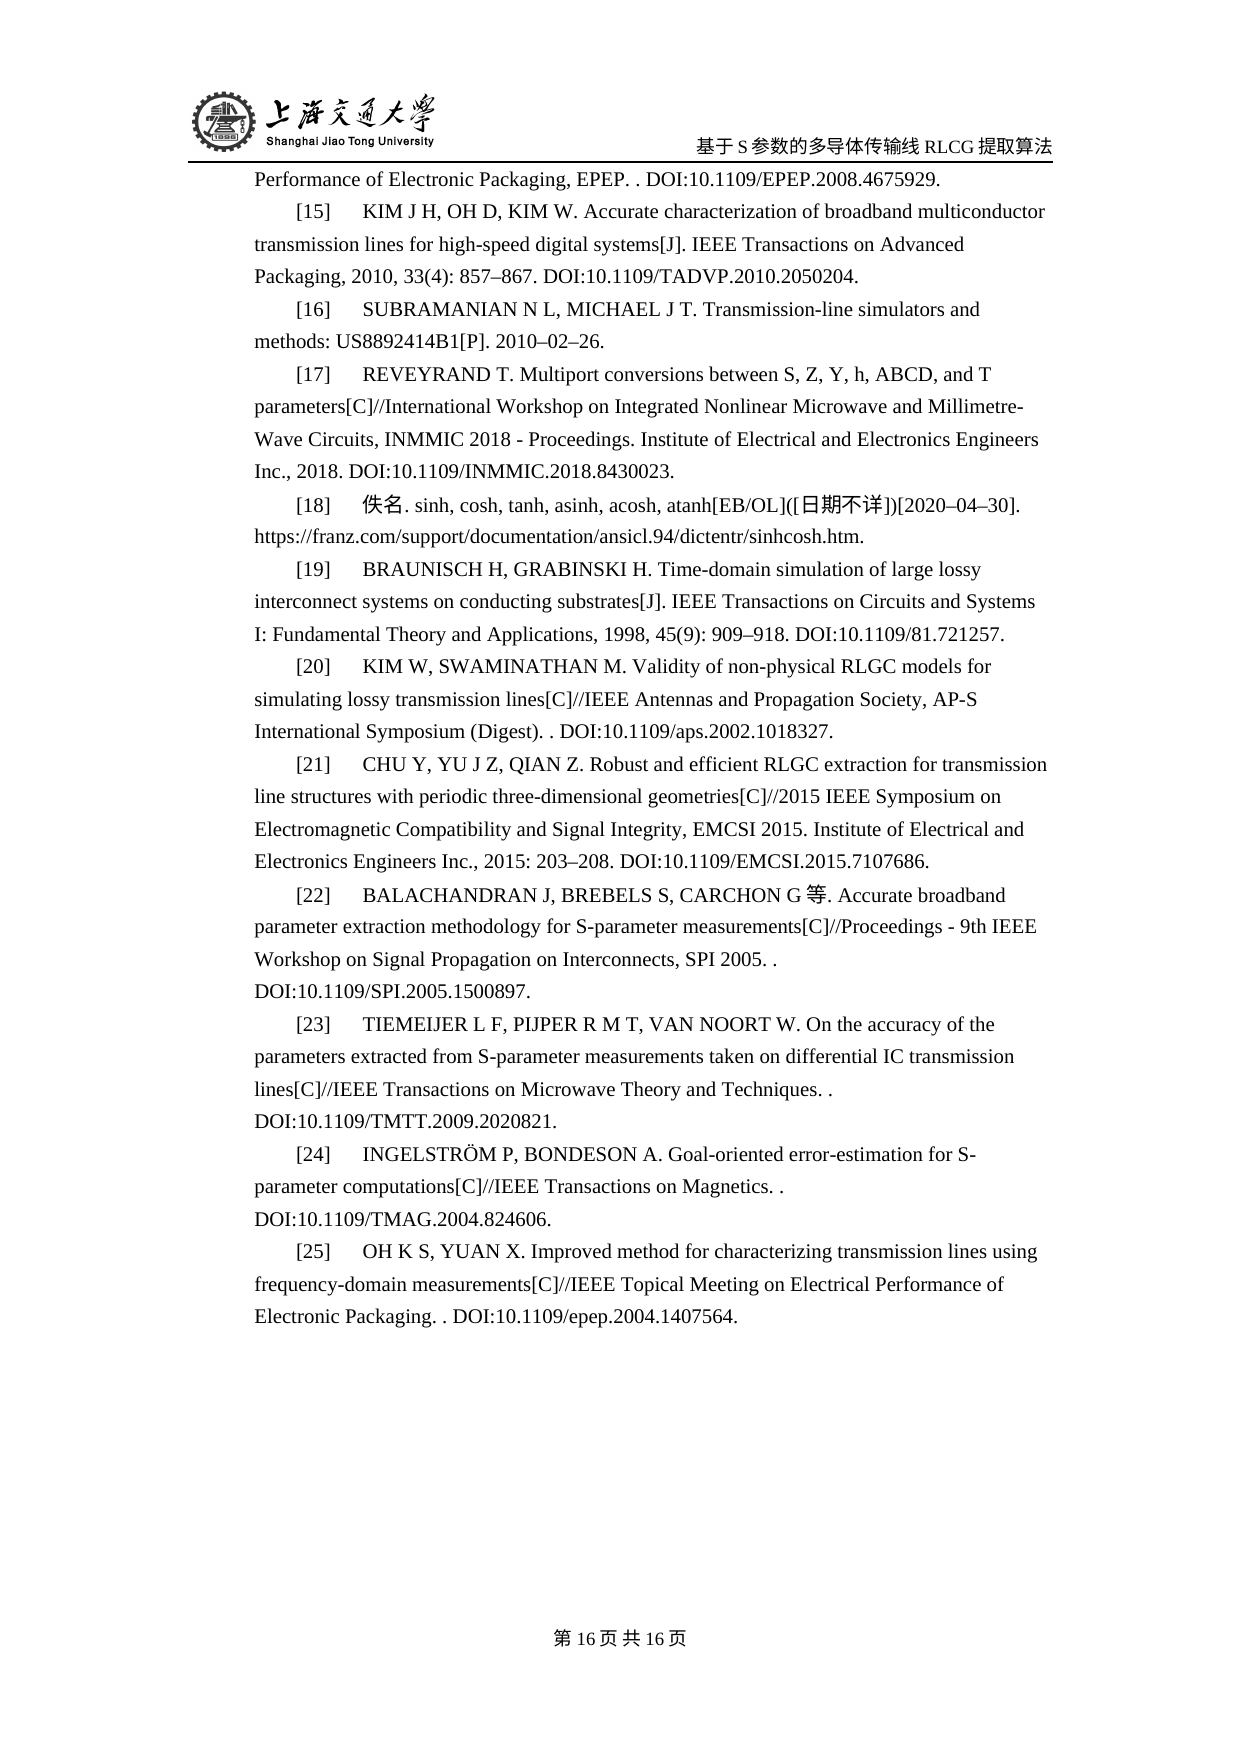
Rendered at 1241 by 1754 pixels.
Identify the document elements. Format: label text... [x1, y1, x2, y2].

text [15] KIM J H, OH D, KIM W. Accurate characterization of broadband multiconductor transmission lines for high-speed digital systems[J]. IEEE Transactions on Advanced Packaging, 2010, 33(4): 857–867. DOI:10.1109/TADVP.2010.2050204. [254, 195, 1053, 293]
text [18] 佚名. sinh, cosh, tanh, asinh, acosh, atanh[EB/OL]([日期不详])[2020–04–30]. https://franz.com/support/documentation/ansicl.94/dictentr/sinhcosh.htm. [254, 488, 1053, 553]
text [254, 163, 1053, 195]
text [22] BALACHANDRAN J, BREBELS S, CARCHON G等. Accurate broadband parameter extraction methodology for S-parameter measurements[C]//Proceedings - 9th IEEE Workshop on Signal Propagation on Interconnects, SPI 2005. . DOI:10.1109/SPI.2005.1500897. [254, 878, 1053, 1008]
text [17] REVEYRAND T. Multiport conversions between S, Z, Y, h, ABCD, and T parameters[C]//International Workshop on Integrated Nonlinear Microwave and Millimetre-Wave Circuits, INMMIC 2018 - Proceedings. Institute of Electrical and Electronics Engineers Inc., 2018. DOI:10.1109/INMMIC.2018.8430023. [254, 358, 1053, 488]
text [20] KIM W, SWAMINATHAN M. Validity of non-physical RLGC models for simulating lossy transmission lines[C]//IEEE Antennas and Propagation Society, AP-S International Symposium (Digest). . DOI:10.1109/aps.2002.1018327. [254, 650, 1053, 748]
text [16] SUBRAMANIAN N L, MICHAEL J T. Transmission-line simulators and methods: US8892414B1[P]. 2010–02–26. [254, 293, 1053, 358]
text [23] TIEMEIJER L F, PIJPER R M T, VAN NOORT W. On the accuracy of the parameters extracted from S-parameter measurements taken on differential IC transmission lines[C]//IEEE Transactions on Microwave Theory and Techniques. . DOI:10.1109/TMTT.2009.2020821. [254, 1008, 1053, 1138]
text [24] INGELSTRÖM P, BONDESON A. Goal-oriented error-estimation for S-parameter computations[C]//IEEE Transactions on Magnetics. . DOI:10.1109/TMAG.2004.824606. [254, 1138, 1053, 1235]
text [21] CHU Y, YU J Z, QIAN Z. Robust and efficient RLGC extraction for transmission line structures with periodic three-dimensional geometries[C]//2015 IEEE Symposium on Electromagnetic Compatibility and Signal Integrity, EMCSI 2015. Institute of Electrical and Electronics Engineers Inc., 2015: 203–208. DOI:10.1109/EMCSI.2015.7107686. [254, 748, 1053, 878]
text [19] BRAUNISCH H, GRABINSKI H. Time-domain simulation of large lossy interconnect systems on conducting substrates[J]. IEEE Transactions on Circuits and Systems I: Fundamental Theory and Applications, 1998, 45(9): 909–918. DOI:10.1109/81.721257. [254, 553, 1053, 650]
text [25] OH K S, YUAN X. Improved method for characterizing transmission lines using frequency-domain measurements[C]//IEEE Topical Meeting on Electrical Performance of Electronic Packaging. . DOI:10.1109/epep.2004.1407564. [254, 1235, 1053, 1333]
